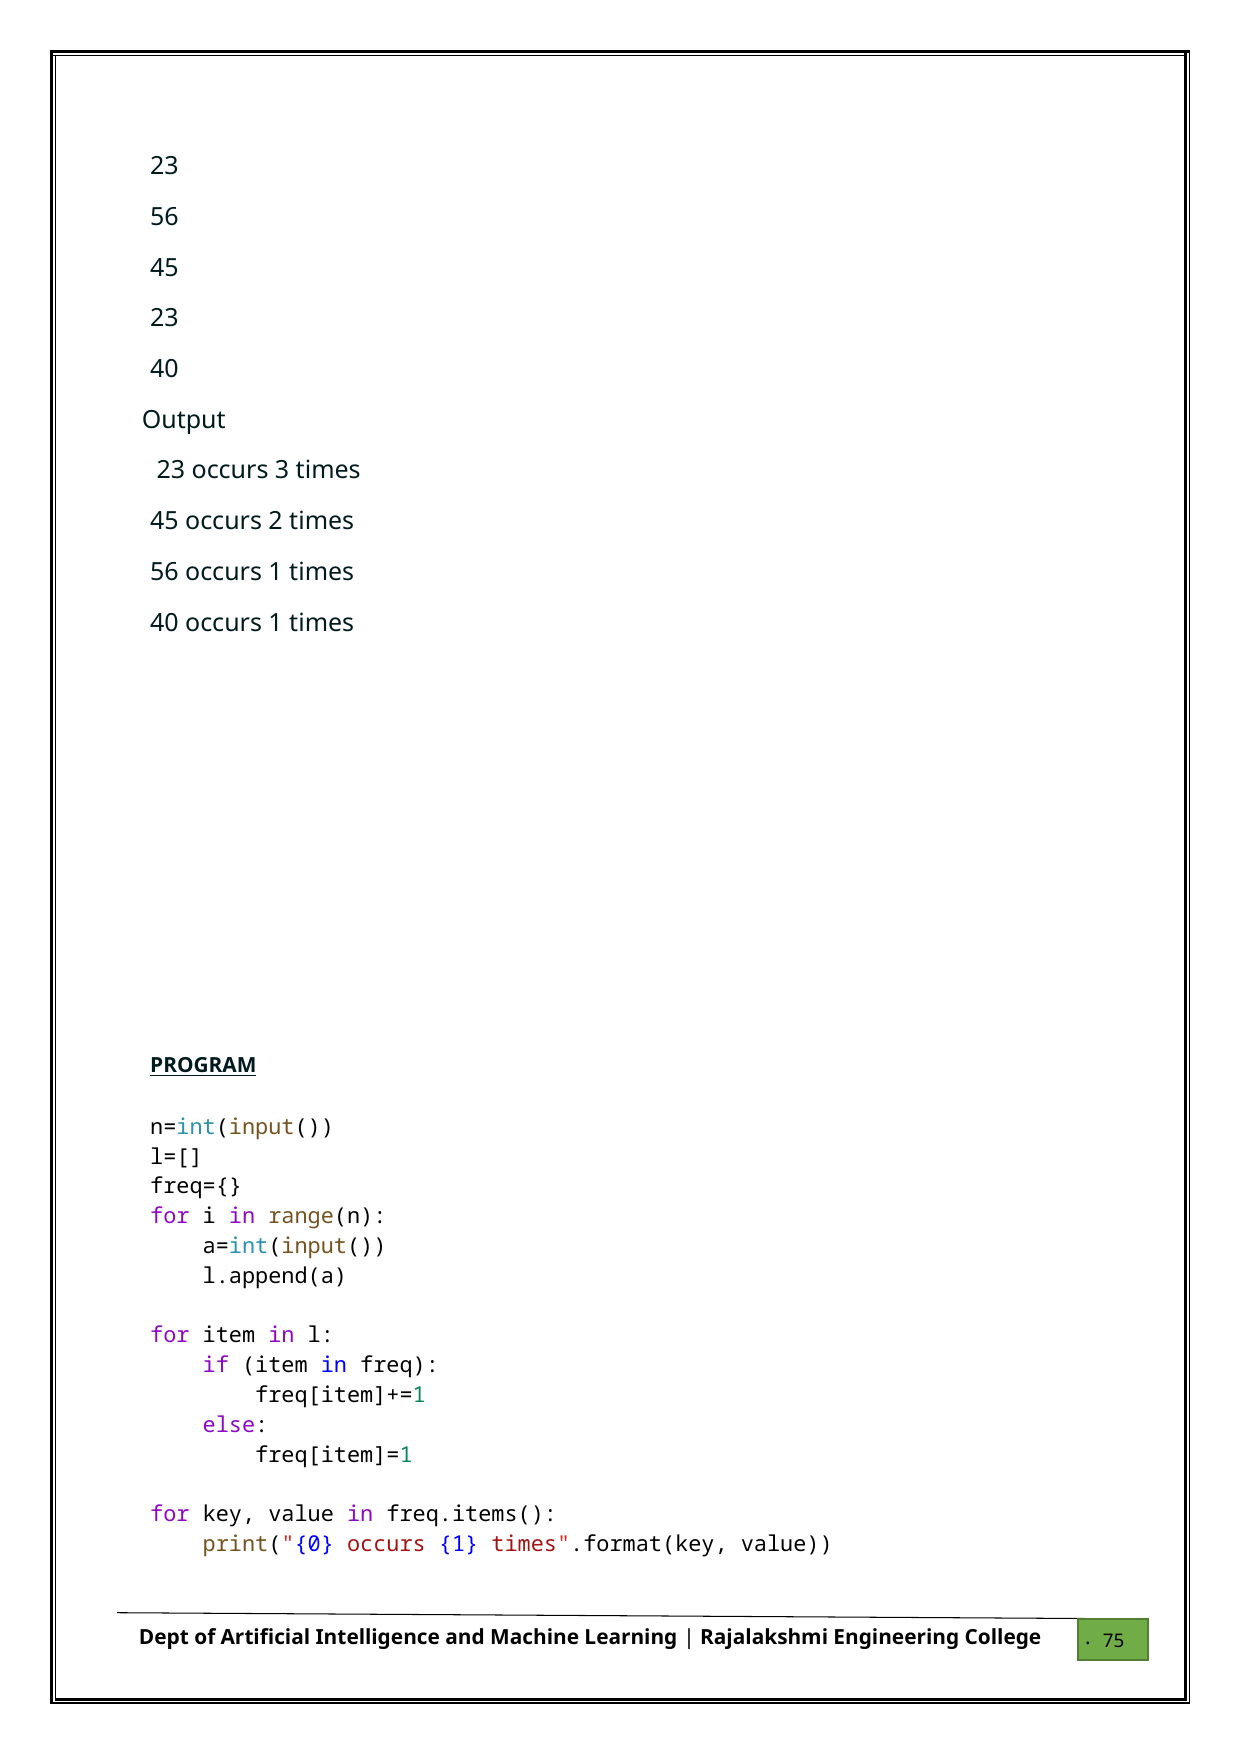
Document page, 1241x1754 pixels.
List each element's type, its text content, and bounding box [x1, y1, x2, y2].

text 40 [150, 351, 1090, 385]
text 45 occurs 2 times [150, 503, 1090, 537]
text l.append(a) [150, 1260, 1090, 1290]
text PROGRAM [150, 1051, 1090, 1079]
text 56 [150, 198, 1090, 232]
text n=int(input()) [150, 1111, 1090, 1141]
text 56 occurs 1 times [150, 553, 1090, 588]
text a=int(input()) [150, 1230, 1090, 1260]
text else: [150, 1409, 1090, 1439]
text 45 [150, 249, 1090, 283]
text l=[] [150, 1141, 1090, 1171]
text freq={} [150, 1171, 1090, 1200]
text print("{0} occurs {1} times".format(key, value)) [150, 1528, 1090, 1558]
text freq[item]+=1 [150, 1379, 1090, 1409]
text if (item in freq): [150, 1349, 1090, 1379]
text for i in range(n): [150, 1200, 1090, 1230]
text 23 [150, 148, 1090, 182]
text 23 [150, 300, 1090, 334]
text for item in l: [150, 1319, 1090, 1349]
text freq[item]=1 [150, 1439, 1090, 1468]
text 40 occurs 1 times [150, 604, 1090, 638]
text for key, value in freq.items(): [150, 1498, 1090, 1528]
text Output [135, 401, 1090, 435]
text 23 occurs 3 times [150, 452, 1090, 486]
